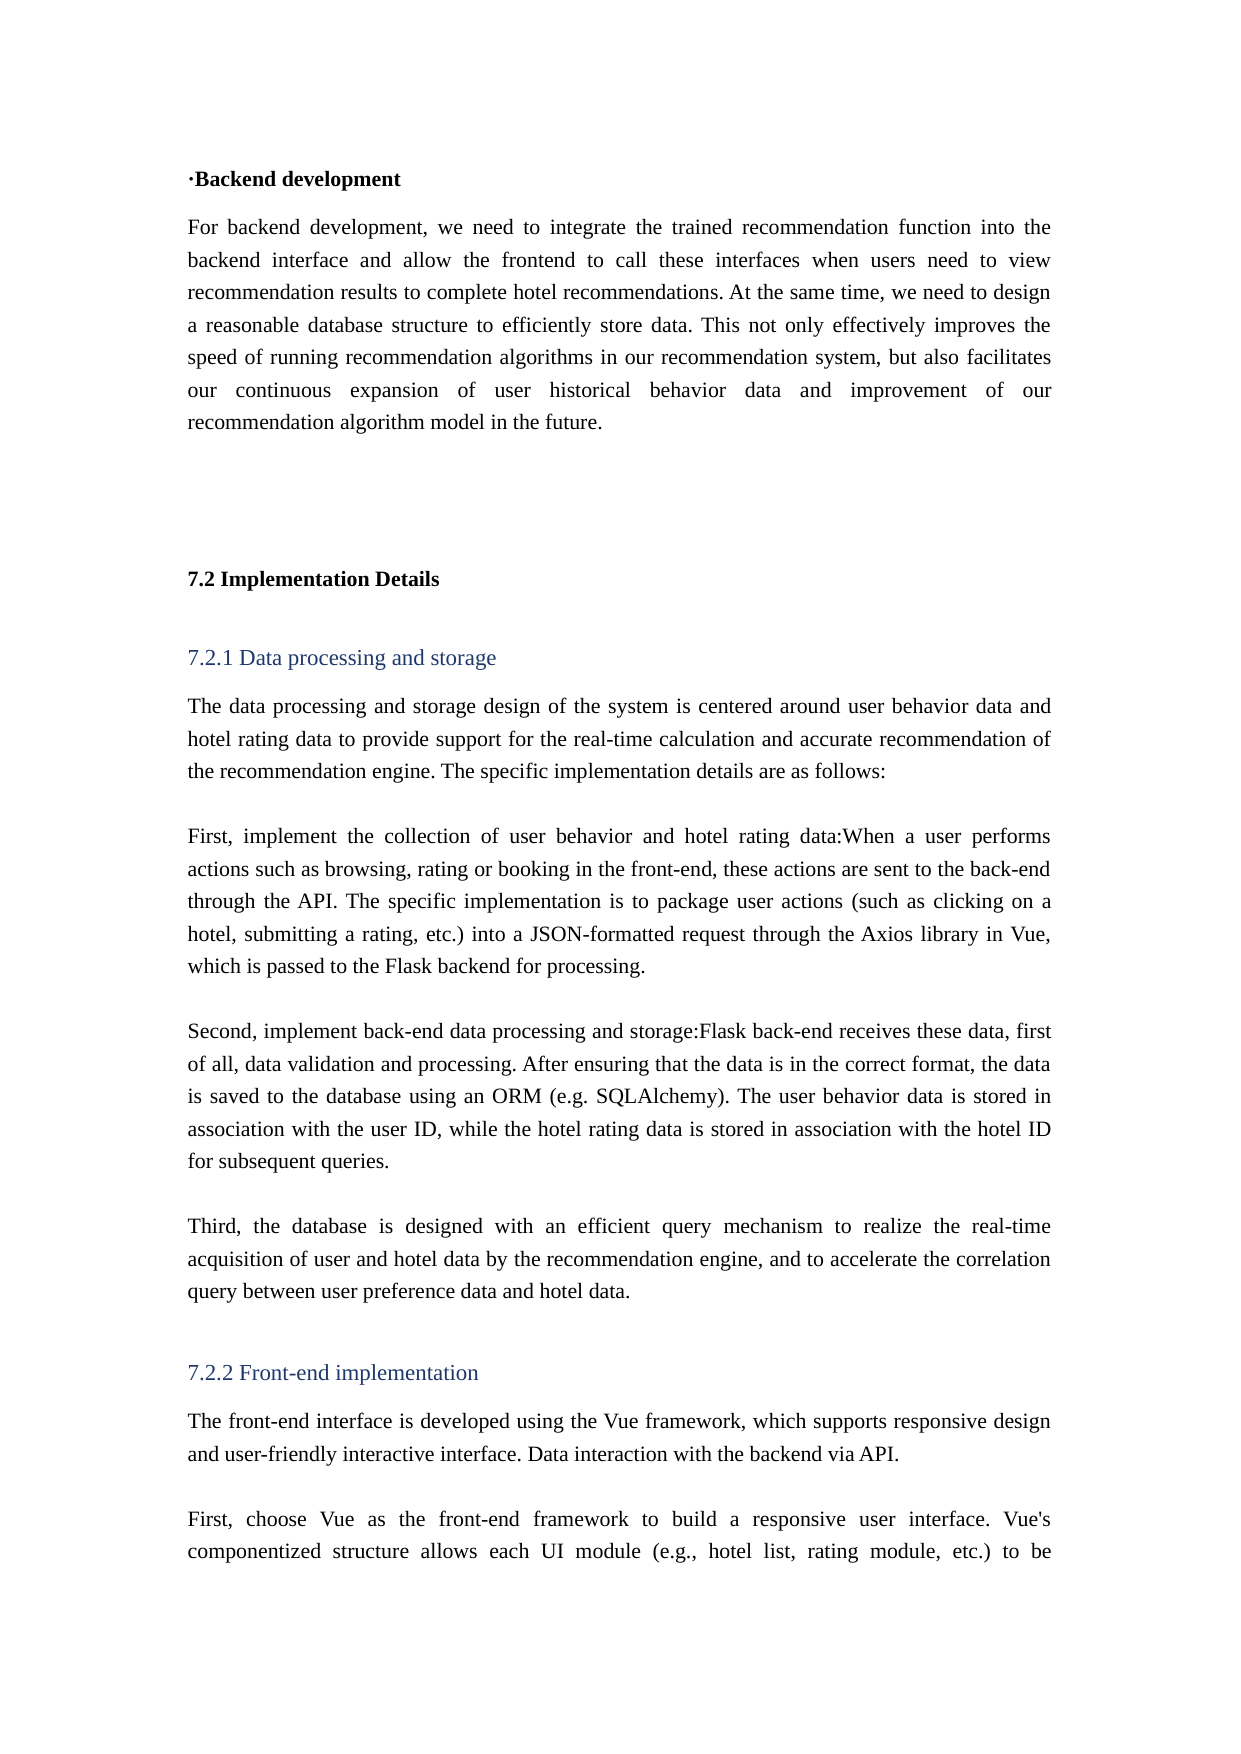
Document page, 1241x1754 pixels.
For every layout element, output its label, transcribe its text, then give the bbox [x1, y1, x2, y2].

text Third, the database is designed with an efficient query mechanism to realize the real-time acquisition of user and hotel data by the recommendation engine, and to accelerate the correlation query between user preference data and hotel data. [187, 1209, 1053, 1307]
text 7.2.2 Front-end implementation [187, 1356, 1053, 1388]
text The data processing and storage design of the system is centered around user behavior data and hotel rating data to provide support for the real-time calculation and accurate recommendation of the recommendation engine. The specific implementation details are as follows: [187, 689, 1053, 787]
text 7.2.1 Data processing and storage [187, 641, 1053, 673]
text ·Backend development [187, 162, 1053, 194]
subtitle 7.2 Implementation Details [187, 563, 1053, 595]
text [187, 1502, 1053, 1567]
text For backend development, we need to integrate the trained recommendation function into the backend interface and allow the frontend to call these interfaces when users need to view recommendation results to complete hotel recommendations. At the same time, we need to design a reasonable database structure to efficiently store data. This not only effectively improves the speed of running recommendation algorithms in our recommendation system, but also facilitates our continuous expansion of user historical behavior data and improvement of our recommendation algorithm model in the future. [187, 211, 1053, 438]
text The front-end interface is developed using the Vue framework, which supports responsive design and user-friendly interactive interface. Data interaction with the backend via API. [187, 1404, 1053, 1469]
text First, implement the collection of user behavior and hotel rating data:When a user performs actions such as browsing, rating or booking in the front-end, these actions are sent to the back-end through the API. The specific implementation is to package user actions (such as clicking on a hotel, submitting a rating, etc.) into a JSON-formatted request through the Axios library in Vue, which is passed to the Flask backend for processing. [187, 819, 1053, 982]
text Second, implement back-end data processing and storage:Flask back-end receives these data, first of all, data validation and processing. After ensuring that the data is in the correct format, the data is saved to the database using an ORM (e.g. SQLAlchemy). The user behavior data is stored in association with the user ID, while the hotel rating data is stored in association with the hotel ID for subsequent queries. [187, 1014, 1053, 1177]
